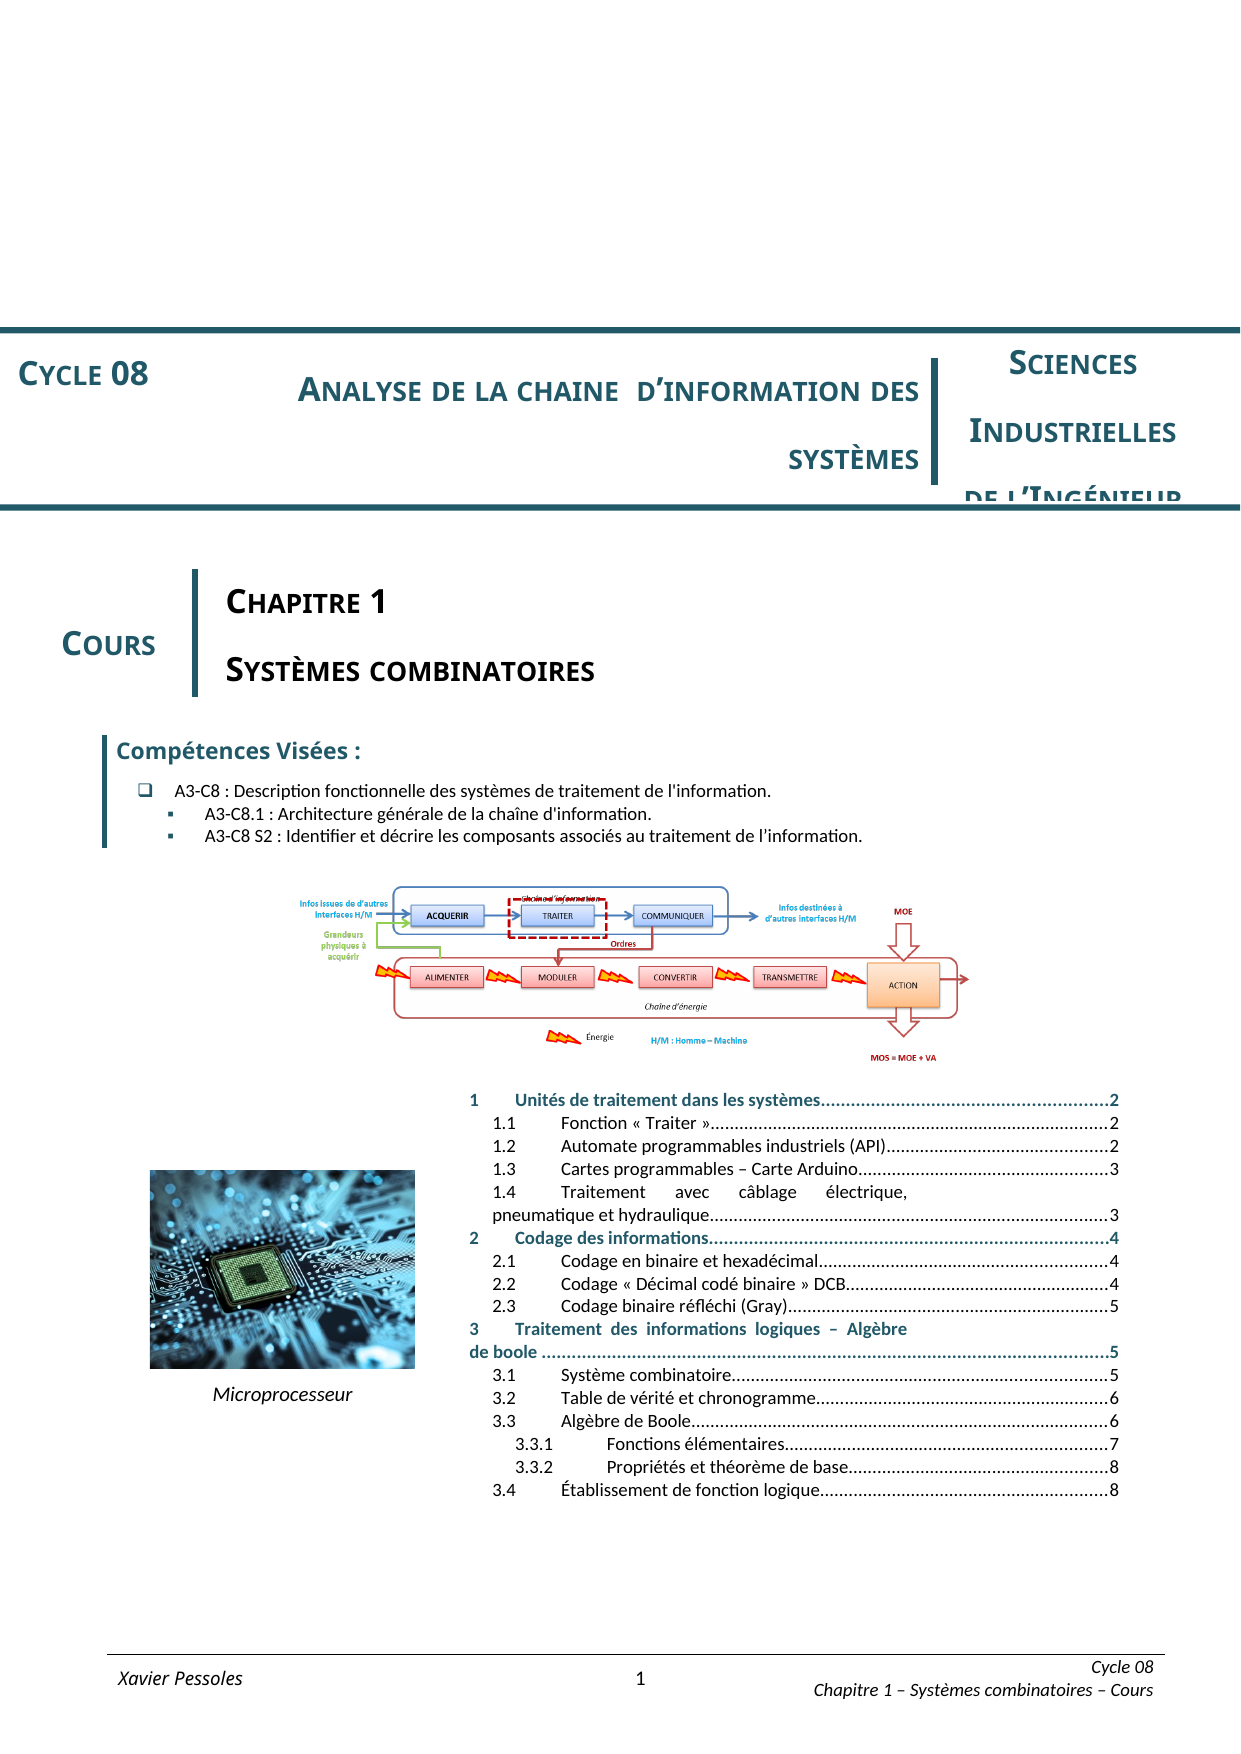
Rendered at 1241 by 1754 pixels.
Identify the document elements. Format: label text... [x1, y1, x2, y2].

table_header Microprocesseur [107, 1088, 458, 1501]
picture [291, 874, 979, 1072]
table_header Compétences Visées : [107, 735, 1064, 848]
table_header 1 Unités de traitement dans les systèmes 2 1.1 Fonction « Traiter » 2 1.2 Automate programmables industriels (API) 2 1.3 Cartes programmables – Carte Arduino 3 1.4 Traitement avec câblage électrique, pneumatique et hydraulique 3 2 Codage des informations 4 2.1 Codage en binaire et hexadécimal 4 2.2 Codage « Décimal codé binaire » DCB 4 2.3 Codage binaire réfléchi (Gray) 5 3 Traitement des informations logiques – Algèbre de boole 5 3.1 Système combinatoire 5 3.2 Table de vérité et chronogramme 6 3.3 Algèbre de Boole 6 3.3.1 Fonctions élémentaires 7 3.3.2 Propriétés et théorème de base 8 3.4 Établissement de fonction logique 8 [458, 1088, 1155, 1501]
picture [149, 1170, 415, 1369]
